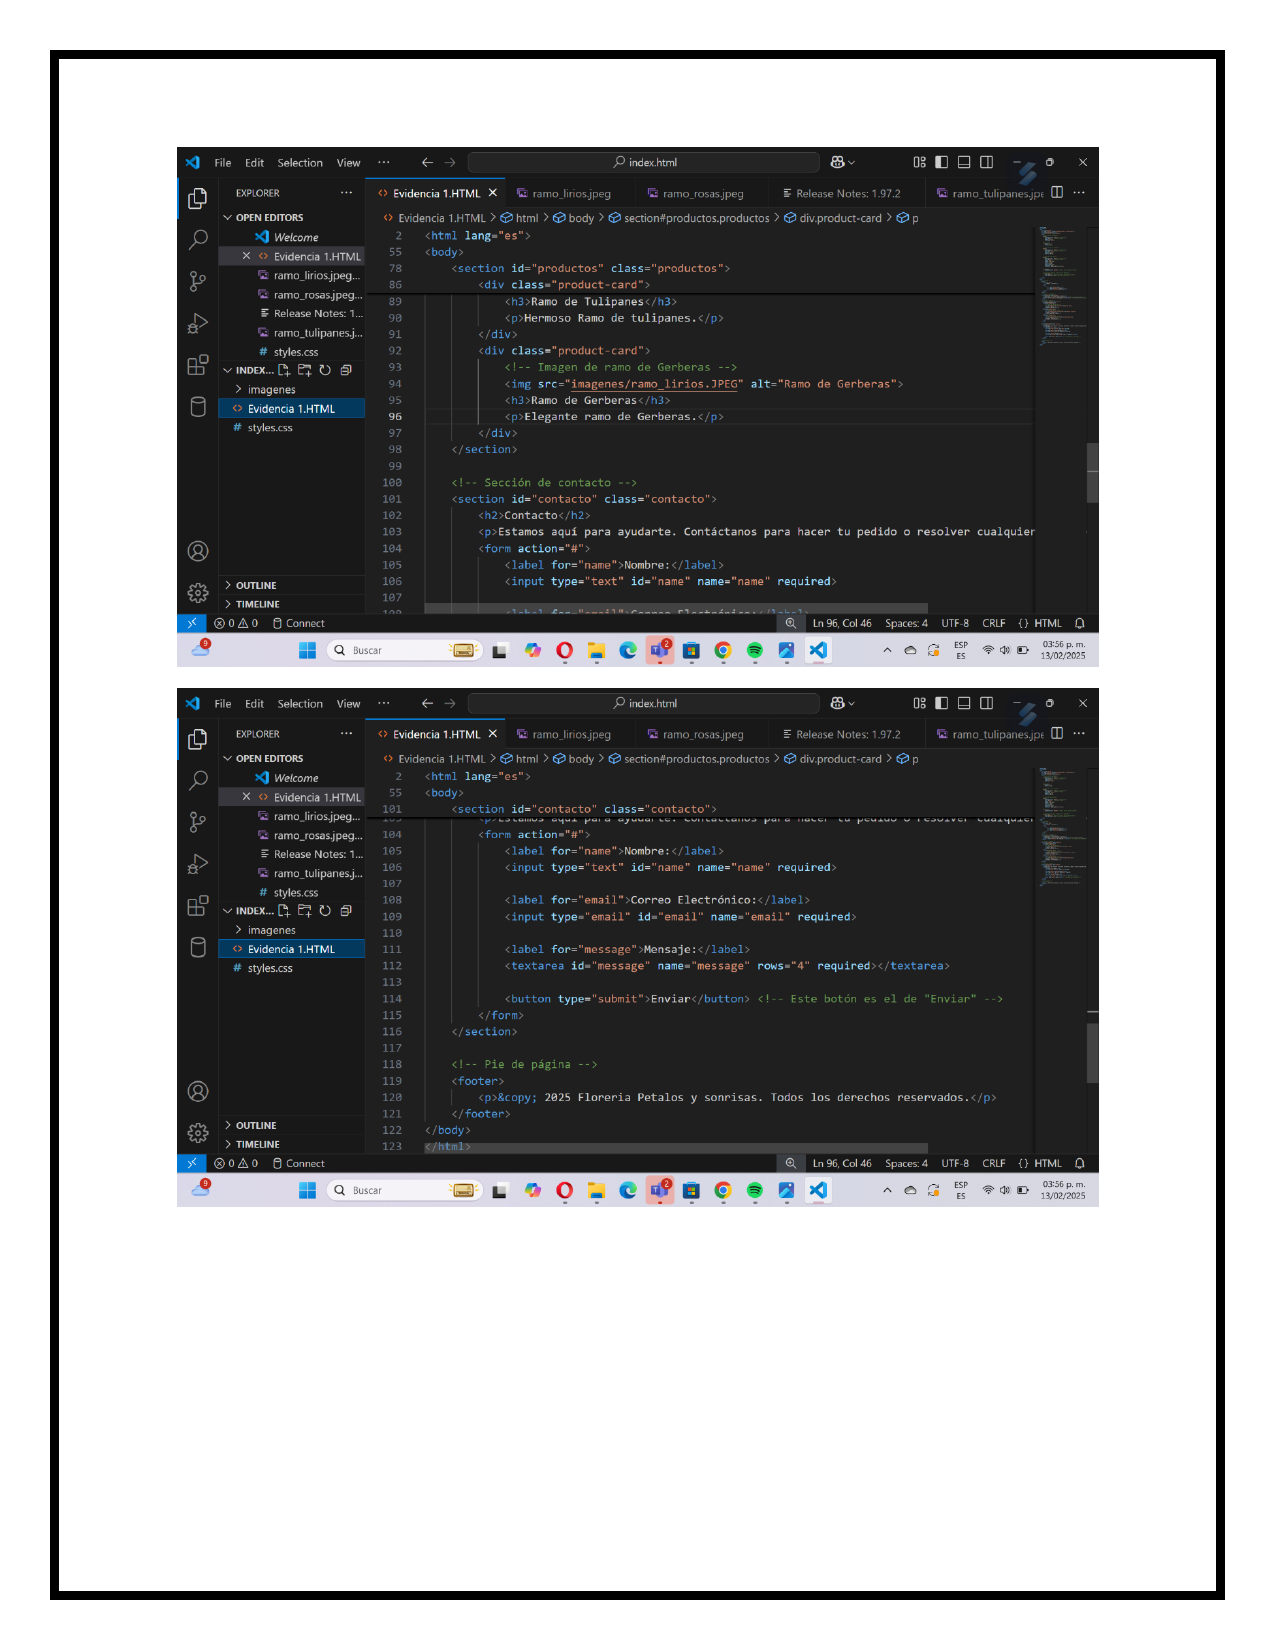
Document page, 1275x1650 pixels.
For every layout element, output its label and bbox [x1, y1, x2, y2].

picture [177, 688, 1099, 1207]
picture [177, 147, 1099, 667]
